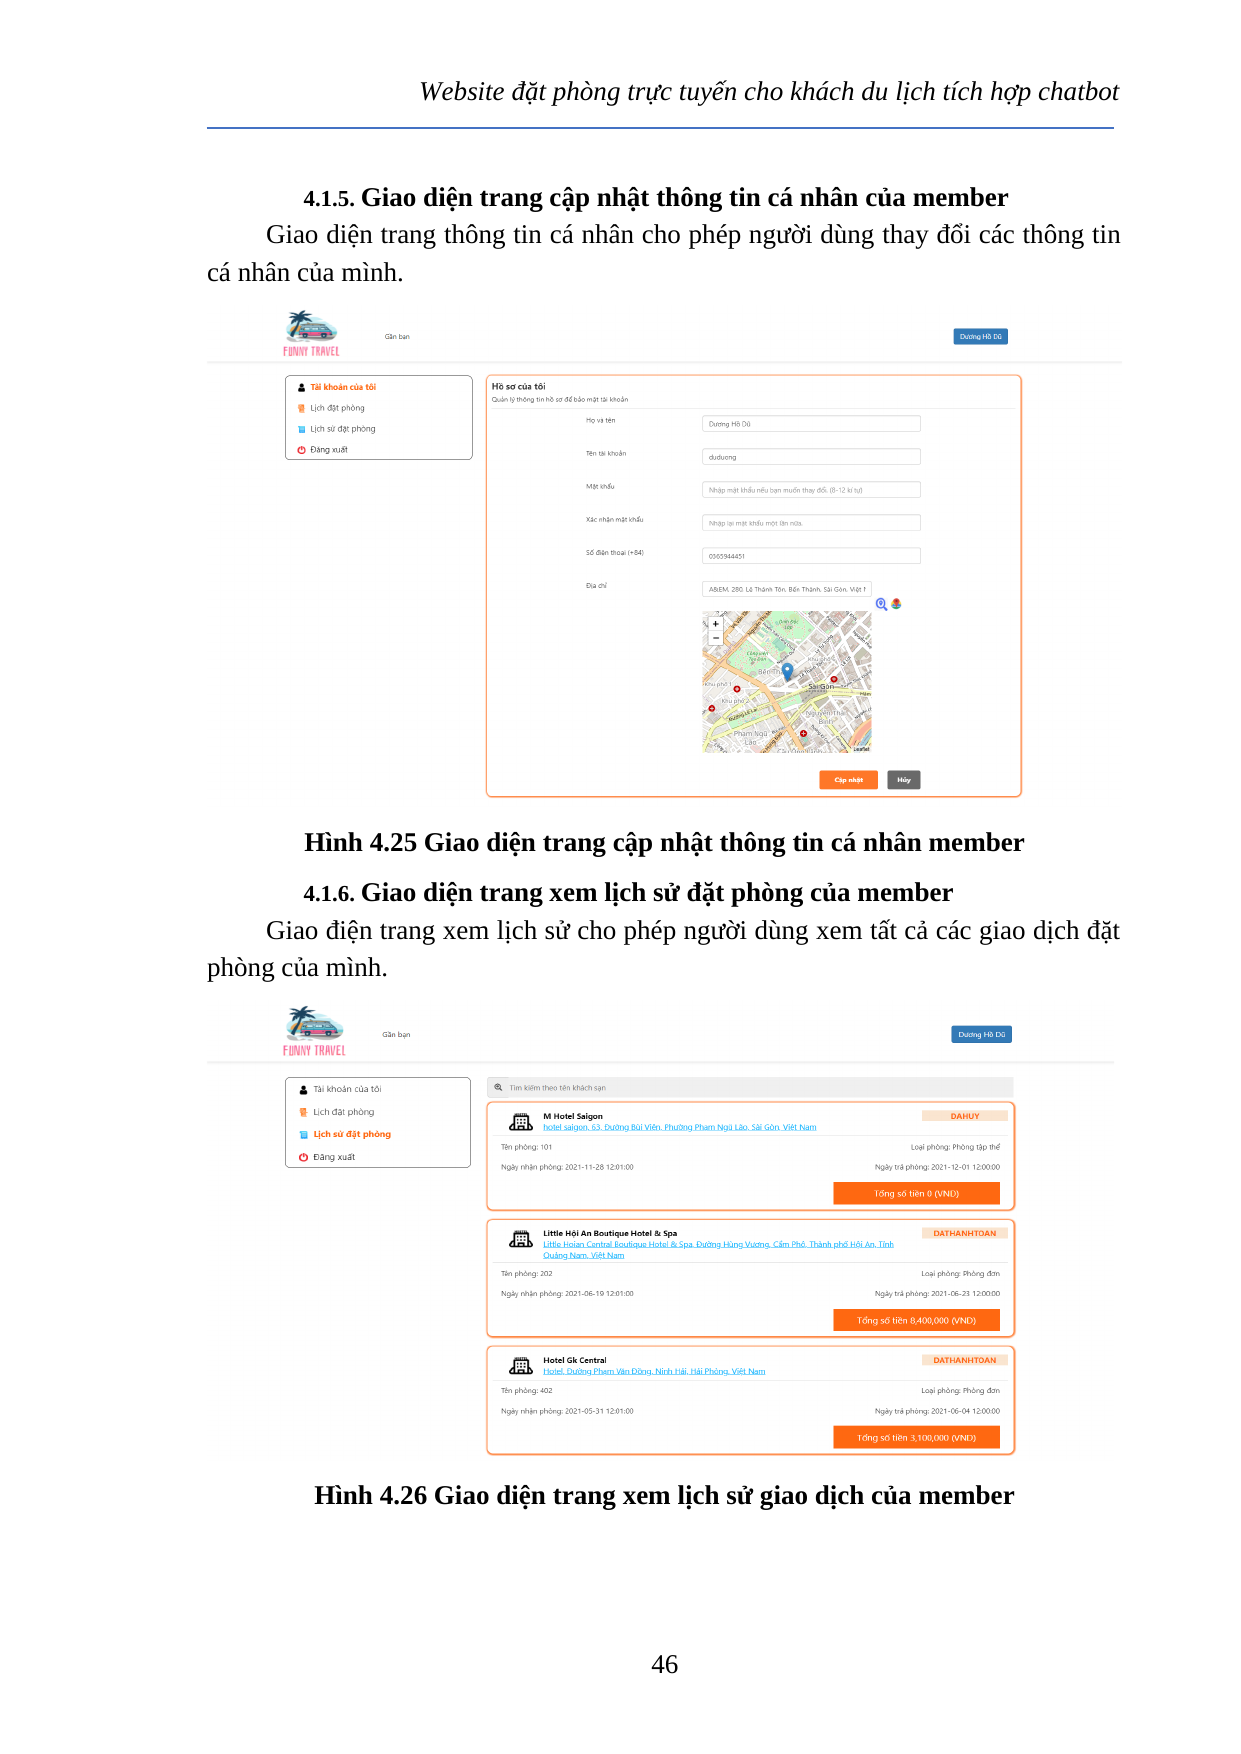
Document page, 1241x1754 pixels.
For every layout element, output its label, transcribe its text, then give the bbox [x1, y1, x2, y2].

picture [206, 1000, 1115, 1461]
text Giao điện trang xem lịch sử cho phép người dùng xem tất cả các giao dịch đặt phòng của mình. [207, 914, 1122, 982]
subtitle Giao diện trang xem lịch sử đặt phòng của member [244, 876, 1122, 908]
text Giao diện trang thông tin cá nhân cho phép người dùng thay đổi các thông tin cá nhân của mình. [207, 219, 1122, 287]
subtitle Giao diện trang cập nhật thông tin cá nhân của member [244, 181, 1122, 212]
